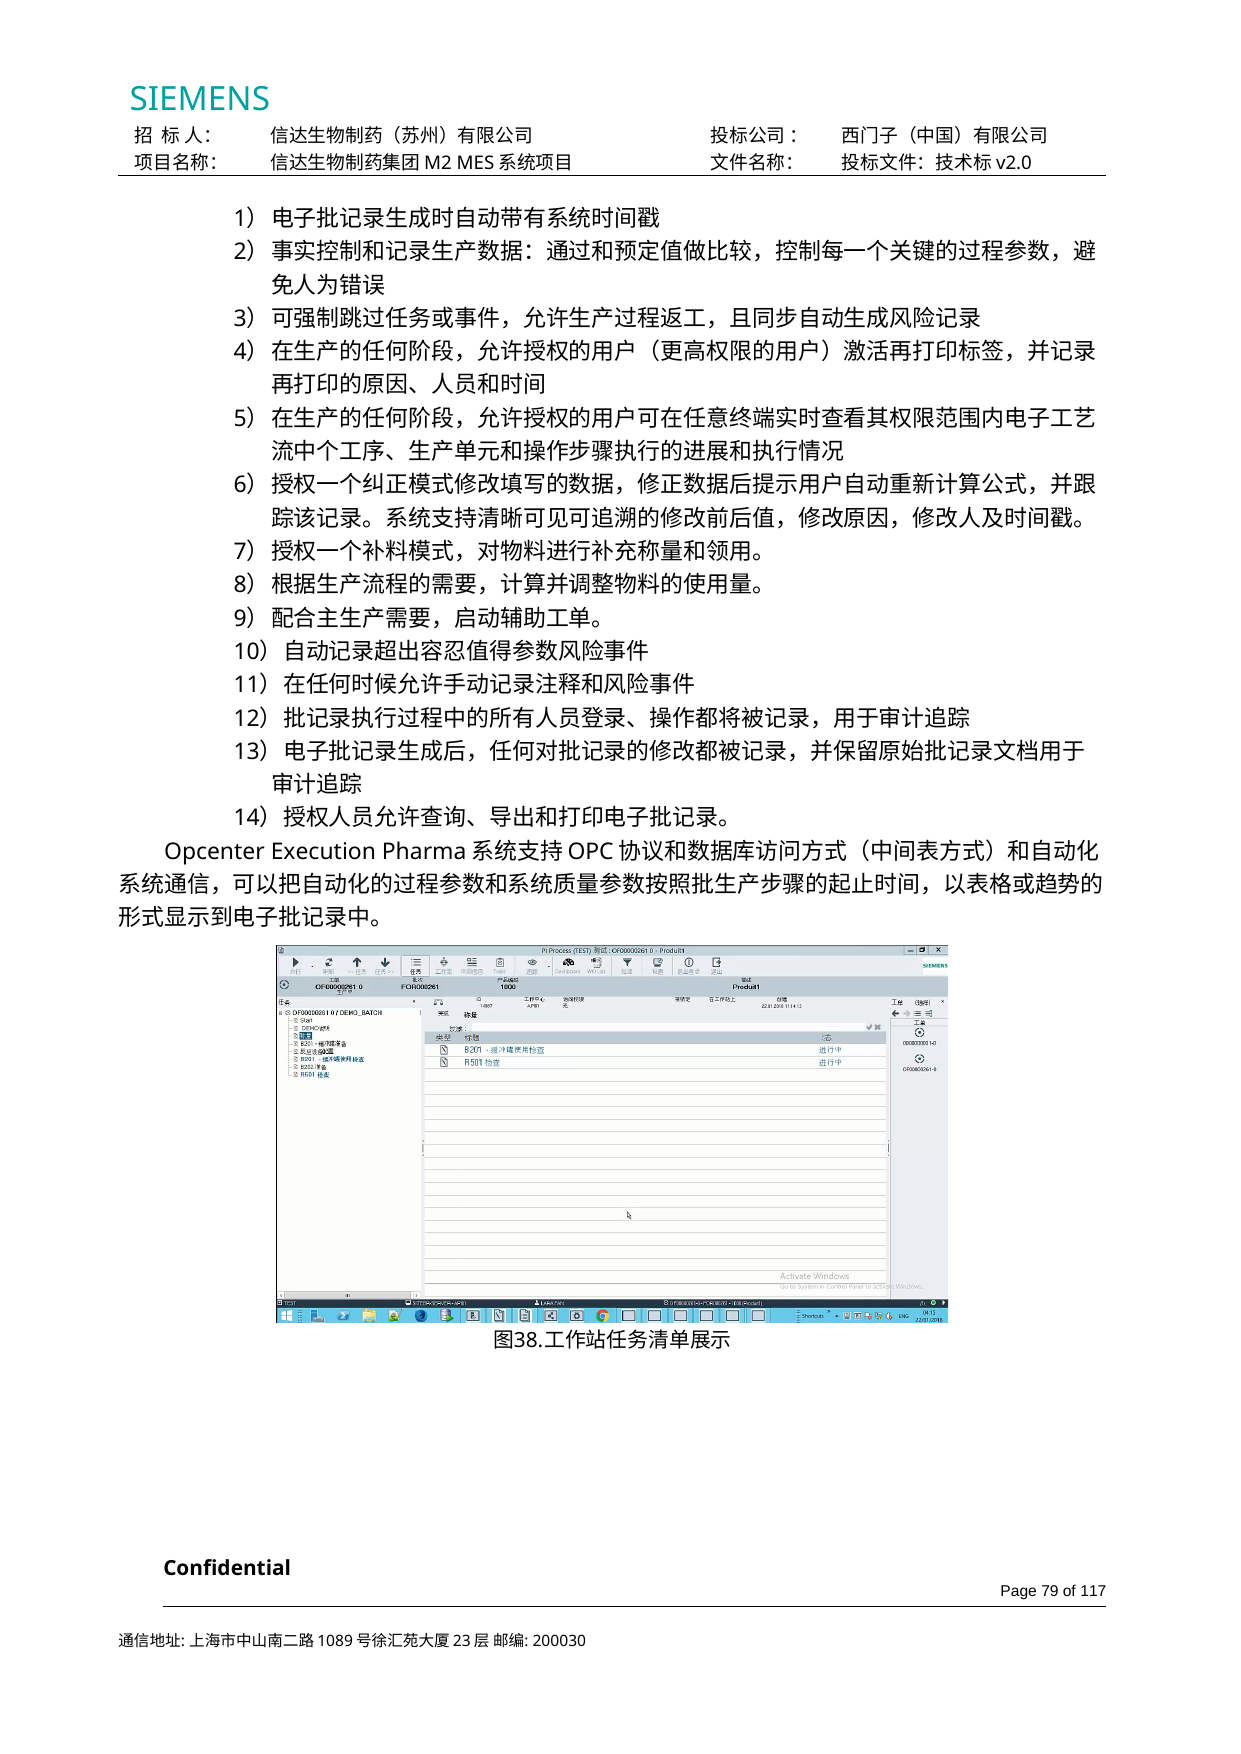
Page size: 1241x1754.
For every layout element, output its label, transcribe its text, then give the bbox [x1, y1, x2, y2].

list 根据生产流程的需要，计算并调整物料的使用量。 [233, 566, 1106, 599]
list 电子批记录生成时自动带有系统时间戳 [233, 200, 1106, 233]
list 配合主生产需要，启动辅助工单。 [233, 599, 1106, 633]
list 批记录执行过程中的所有人员登录、操作都将被记录，用于审计追踪 [233, 699, 1106, 733]
list 在生产的任何阶段，允许授权的用户可在任意终端实时查看其权限范围内电子工艺流中个工序、生产单元和操作步骤执行的进展和执行情况 [233, 399, 1106, 466]
text Opcenter Execution Pharma系统支持OPC协议和数据库访问方式（中间表方式）和自动化系统通信，可以把自动化的过程参数和系统质量参数按照批生产步骤的起止时间，以表格或趋势的形式显示到电子批记录中。 [118, 833, 1106, 932]
list 在生产的任何阶段，允许授权的用户（更高权限的用户）激活再打印标签，并记录再打印的原因、人员和时间 [233, 333, 1106, 399]
list 事实控制和记录生产数据：通过和预定值做比较，控制每一个关键的过程参数，避免人为错误 [233, 233, 1106, 300]
list 可强制跳过任务或事件，允许生产过程返工，且同步自动生成风险记录 [233, 300, 1106, 333]
list 授权人员允许查询、导出和打印电子批记录。 [233, 799, 1106, 833]
text 工作站任务清单展示 [118, 1323, 1106, 1353]
list 电子批记录生成后，任何对批记录的修改都被记录，并保留原始批记录文档用于审计追踪 [233, 733, 1106, 799]
list 在任何时候允许手动记录注释和风险事件 [233, 666, 1106, 699]
list 授权一个纠正模式修改填写的数据，修正数据后提示用户自动重新计算公式，并跟踪该记录。系统支持清晰可见可追溯的修改前后值，修改原因，修改人及时间戳。 [233, 466, 1106, 533]
list 自动记录超出容忍值得参数风险事件 [233, 633, 1106, 666]
picture [276, 945, 949, 1323]
list 授权一个补料模式，对物料进行补充称量和领用。 [233, 533, 1106, 566]
